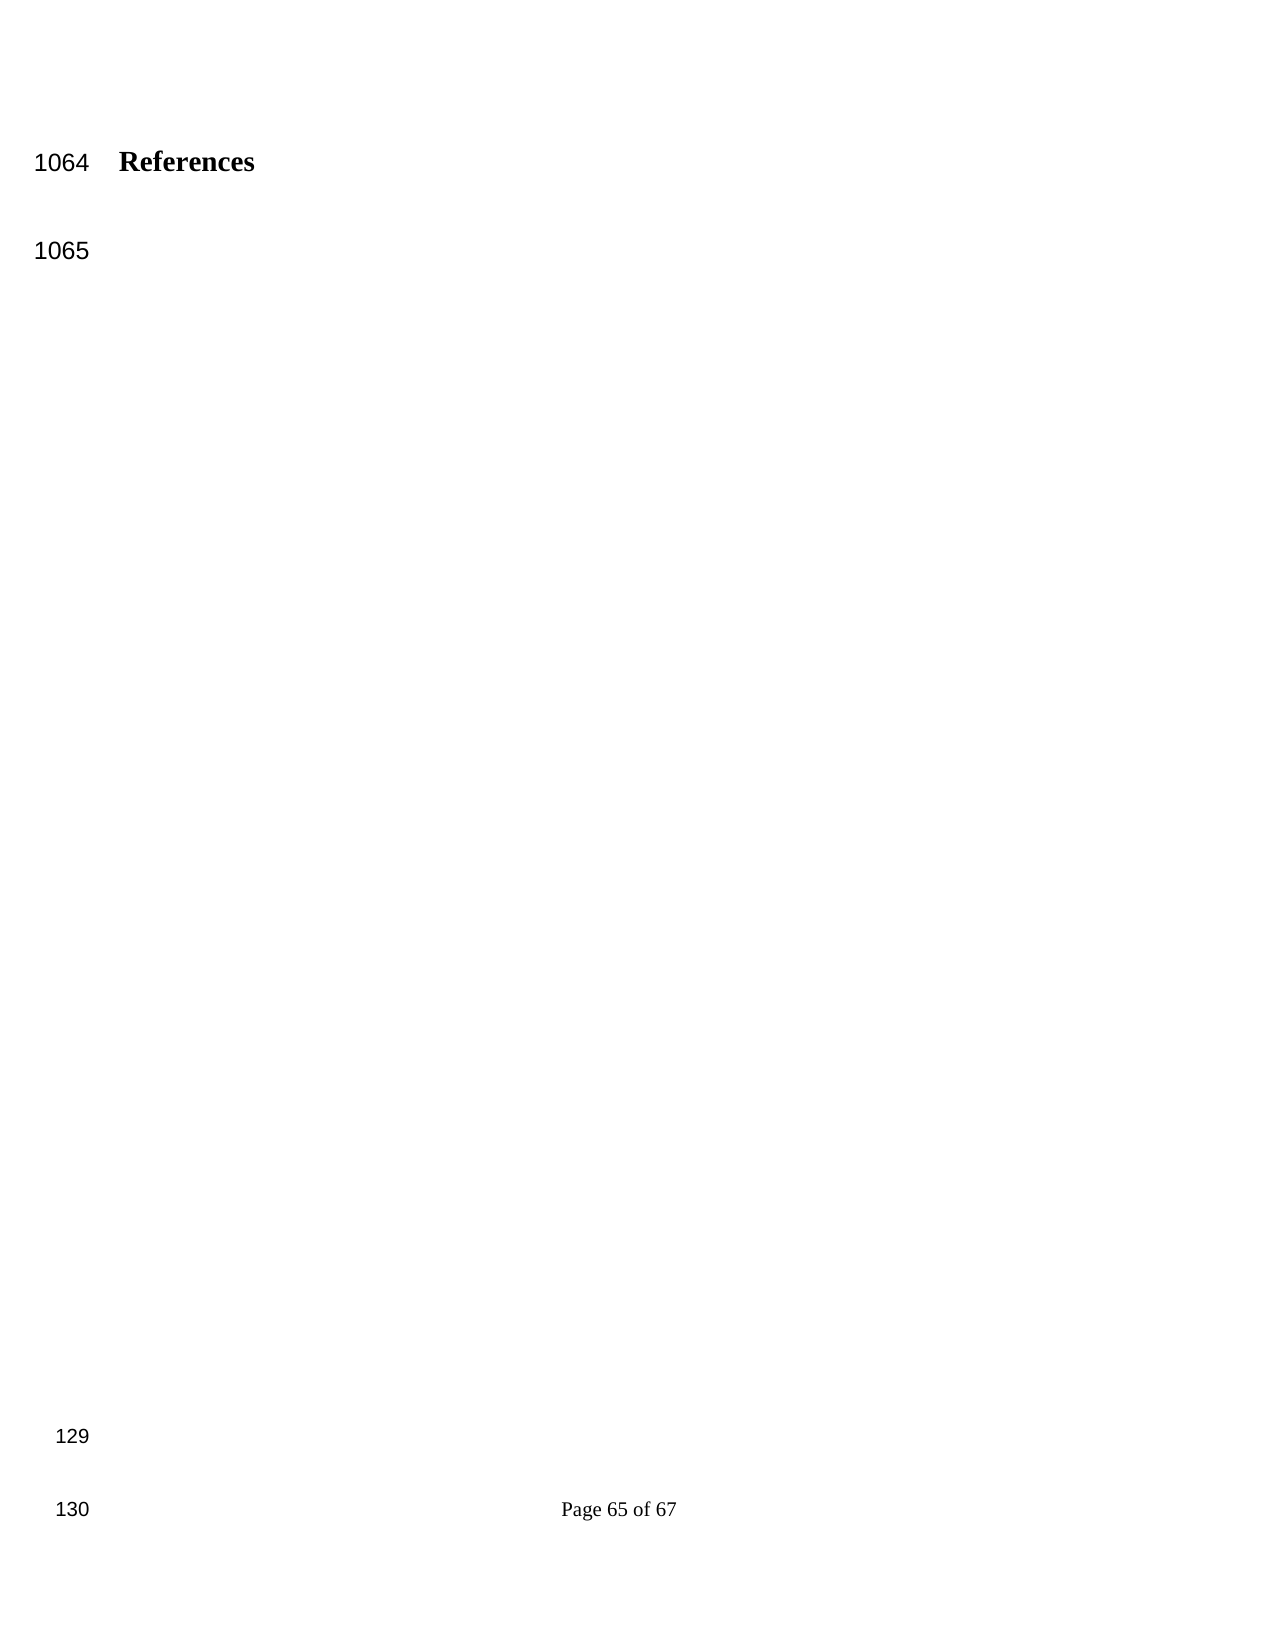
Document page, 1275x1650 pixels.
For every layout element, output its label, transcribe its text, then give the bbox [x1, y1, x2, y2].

subtitle References [119, 144, 1156, 177]
